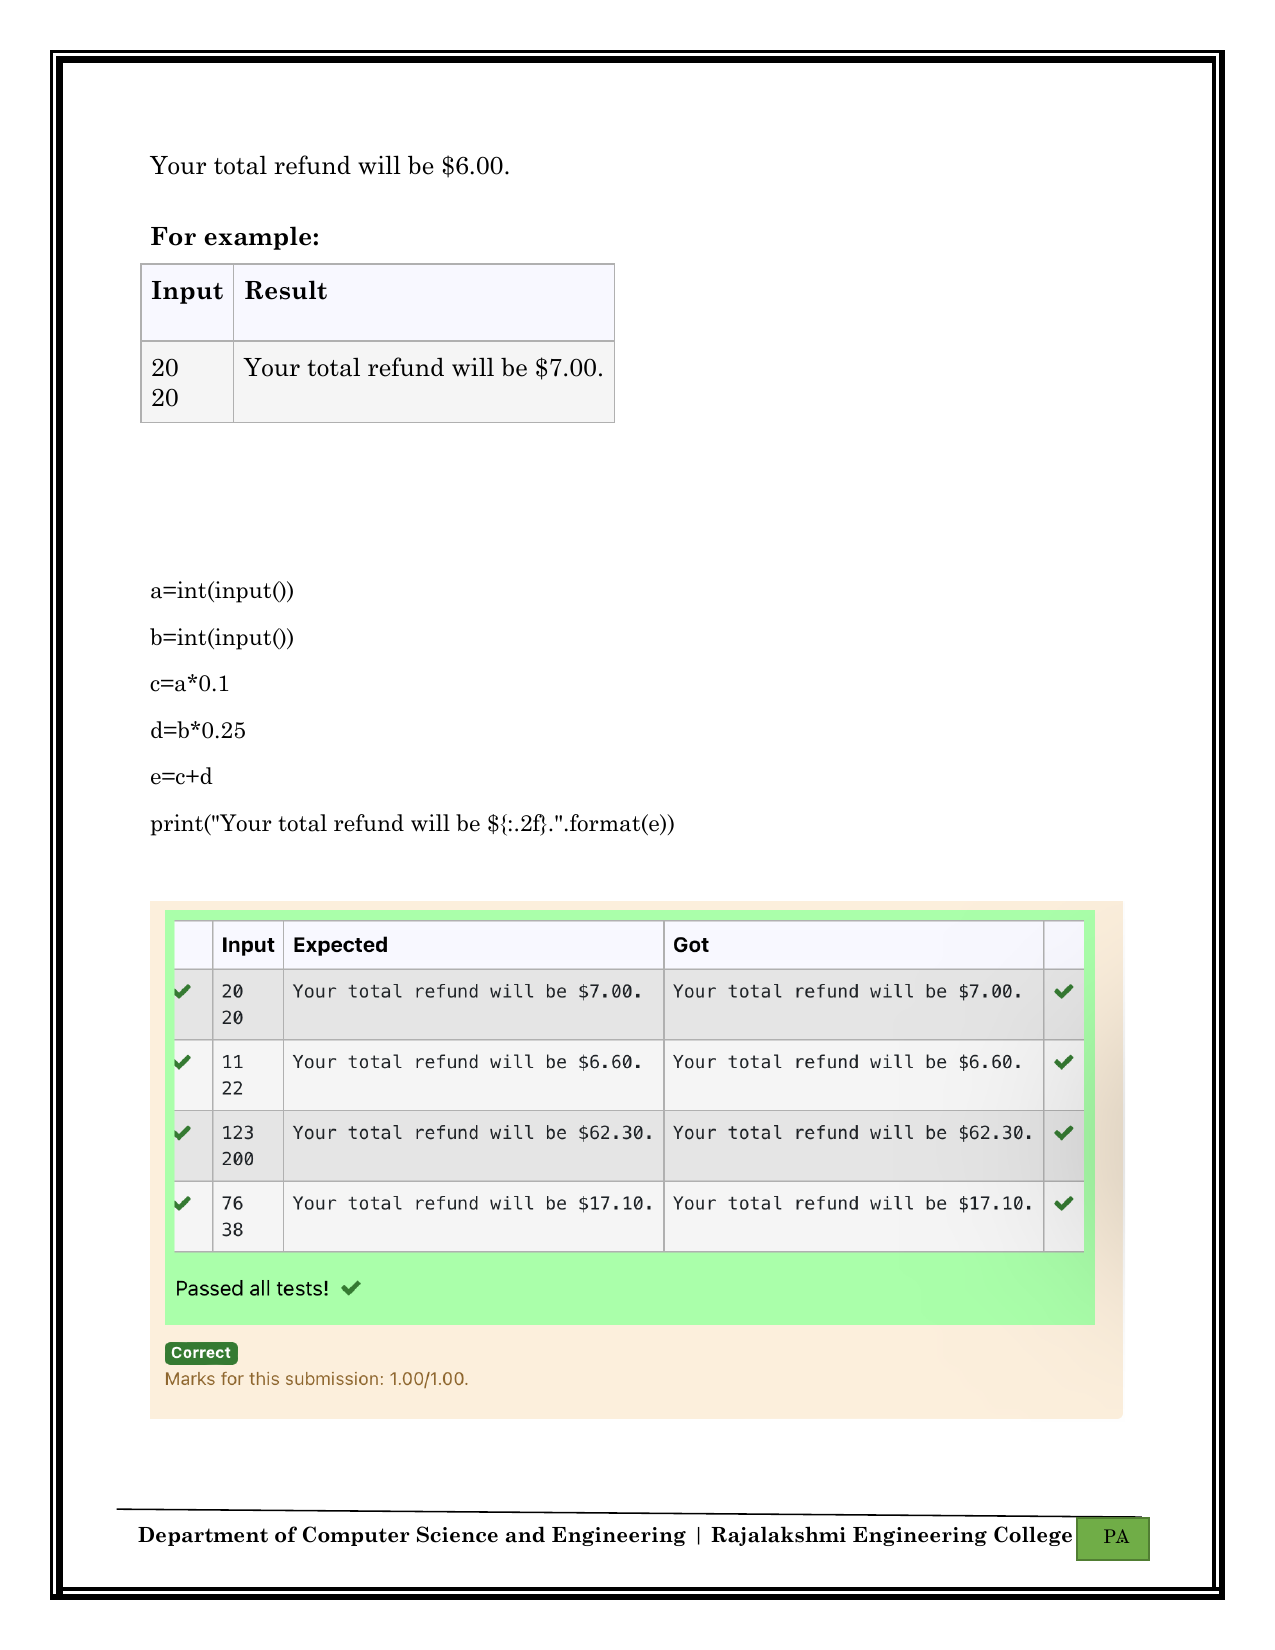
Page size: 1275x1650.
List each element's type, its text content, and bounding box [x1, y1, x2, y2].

text c=a*0.1 [150, 669, 1125, 697]
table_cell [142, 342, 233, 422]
text a=int(input()) [150, 576, 1125, 604]
text e=c+d [150, 762, 1125, 789]
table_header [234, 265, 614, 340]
text For example: [150, 221, 1125, 251]
text print("Your total refund will be ${:.2f}.".format(e)) [150, 808, 1125, 836]
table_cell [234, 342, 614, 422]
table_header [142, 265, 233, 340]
text d=b*0.25 [150, 715, 1125, 743]
picture [150, 901, 1125, 1422]
text b=int(input()) [150, 622, 1125, 650]
text Your total refund will be $6.00. [150, 150, 1125, 208]
